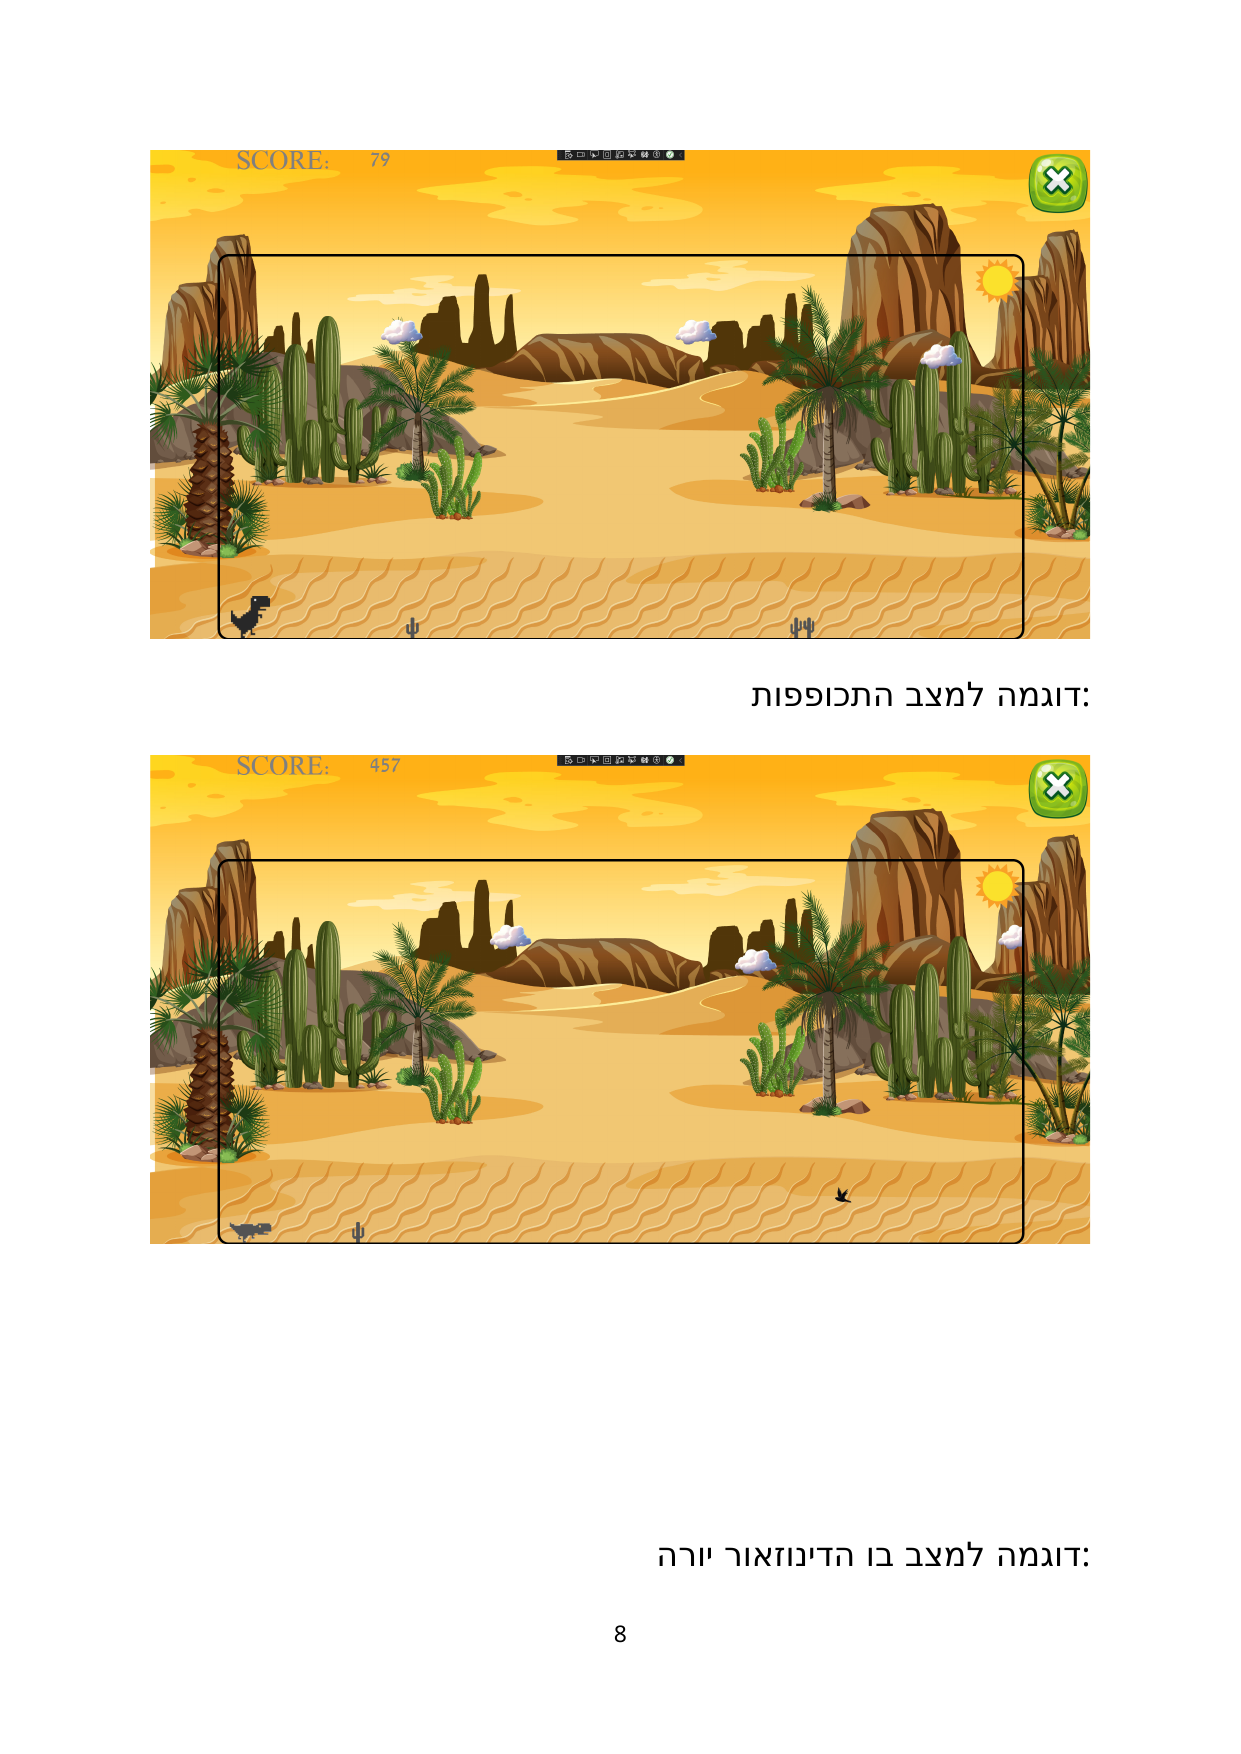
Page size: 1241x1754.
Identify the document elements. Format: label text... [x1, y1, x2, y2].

text דוגמה למצב בו הדינוזאור יורה: [150, 1531, 1090, 1576]
picture [150, 150, 1091, 639]
text דוגמה למצב התכופפות: [150, 671, 1090, 716]
picture [150, 755, 1091, 1244]
